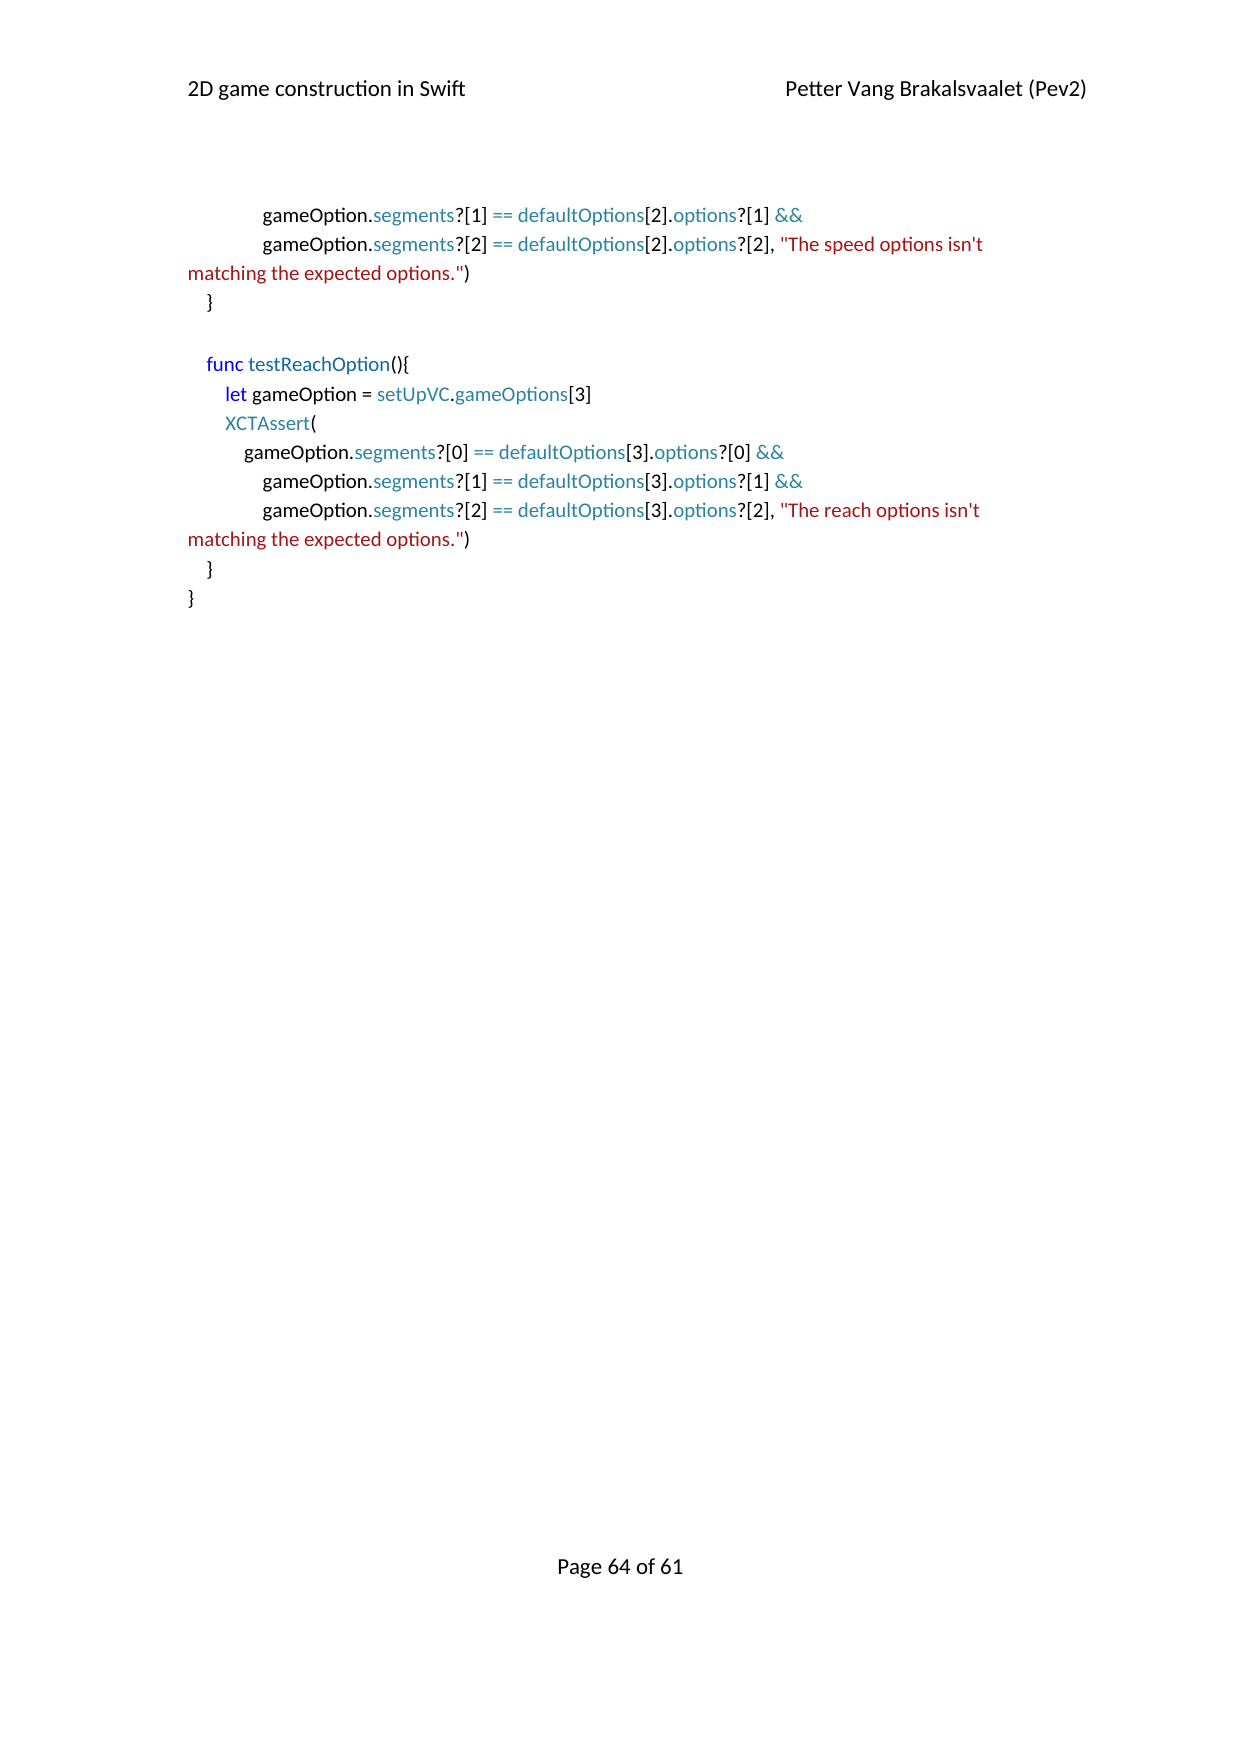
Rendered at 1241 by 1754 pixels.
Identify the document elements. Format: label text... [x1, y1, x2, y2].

text gameOption.segments?[2] == defaultOptions[2].options?[2], "The speed options isn't matching the expected options.") [187, 231, 1053, 286]
text func testReachOption(){ [187, 352, 1053, 377]
text } [187, 289, 1053, 315]
text gameOption.segments?[2] == defaultOptions[3].options?[2], "The reach options isn't matching the expected options.") [187, 497, 1053, 552]
text } [187, 585, 1053, 610]
text gameOption.segments?[1] == defaultOptions[2].options?[1] && [187, 202, 1053, 227]
text gameOption.segments?[1] == defaultOptions[3].options?[1] && [187, 468, 1053, 494]
text } [187, 556, 1053, 581]
text XCTAssert( [187, 410, 1053, 435]
text let gameOption = setUpVC.gameOptions[3] [187, 381, 1053, 406]
text gameOption.segments?[0] == defaultOptions[3].options?[0] && [187, 439, 1053, 464]
